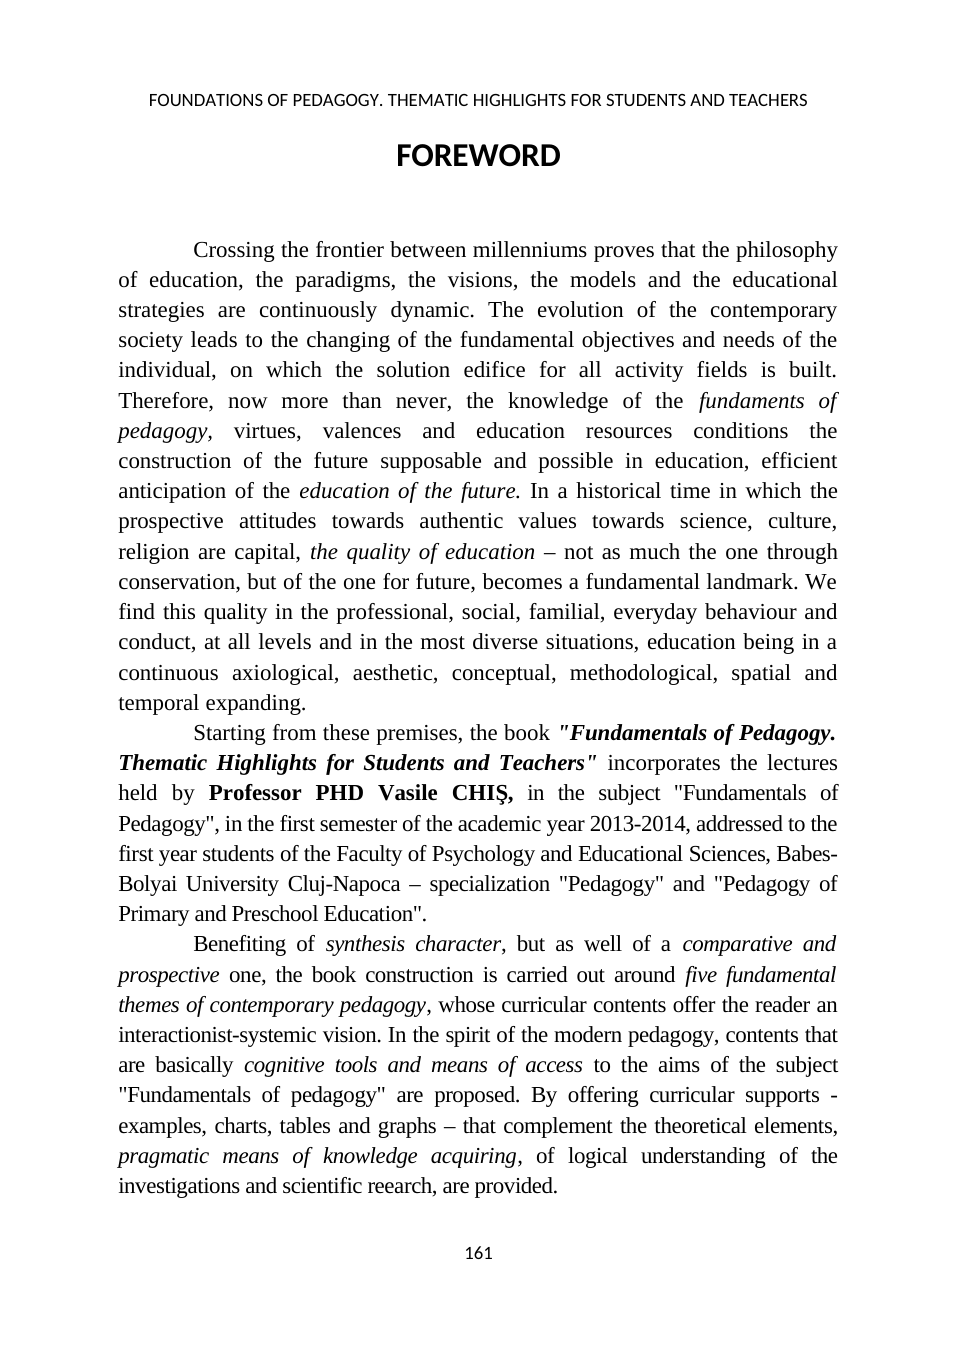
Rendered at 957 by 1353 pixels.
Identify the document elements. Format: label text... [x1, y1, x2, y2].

subtitle Foreword [118, 134, 838, 175]
text Benefiting of synthesis character, but as well of a comparative and prospective one, the book construction is carried out around five fundamental themes of contemporary pedagogy, whose curricular contents offer the reader an interactionist-systemic vision. In the spirit of the modern pedagogy, contents that are basically cognitive tools and means of access to the aims of the subject "Fundamentals of pedagogy" are proposed. By offering curricular supports - examples, charts, tables and graphs – that complement the theoretical elements, pragmatic means of knowledge acquiring, of logical understanding of the investigations and scientific reearch, are provided. [118, 930, 838, 1198]
text Starting from these premises, the book "Fundamentals of Pedagogy. Thematic Highlights for Students and Teachers" incorporates the lectures held by Professor PHD Vasile CHIş, in the subject "Fundamentals of Pedagogy", in the first semester of the academic year 2013-2014, addressed to the first year students of the Faculty of Psychology and Educational Sciences, Babes-Bolyai University Cluj-Napoca – specialization "Pedagogy" and "Pedagogy of Primary and Preschool Education". [118, 719, 838, 927]
text Crossing the frontier between millenniums proves that the philosophy of education, the paradigms, the visions, the models and the educational strategies are continuously dynamic. The evolution of the contemporary society leads to the changing of the fundamental objectives and needs of the individual, on which the solution edifice for all activity fields is built. Therefore, now more than never, the knowledge of the fundaments of pedagogy, virtues, valences and education resources conditions the construction of the future supposable and possible in education, efficient anticipation of the education of the future. In a historical time in which the prospective attitudes towards authentic values towards science, culture, religion are capital, the quality of education – not as much the one through conservation, but of the one for future, becomes a fundamental landmark. We find this quality in the professional, social, familial, everyday behaviour and conduct, at all levels and in the most diverse situations, education being in a continuous axiological, aesthetic, conceptual, methodological, spatial and temporal expanding. [118, 236, 838, 715]
